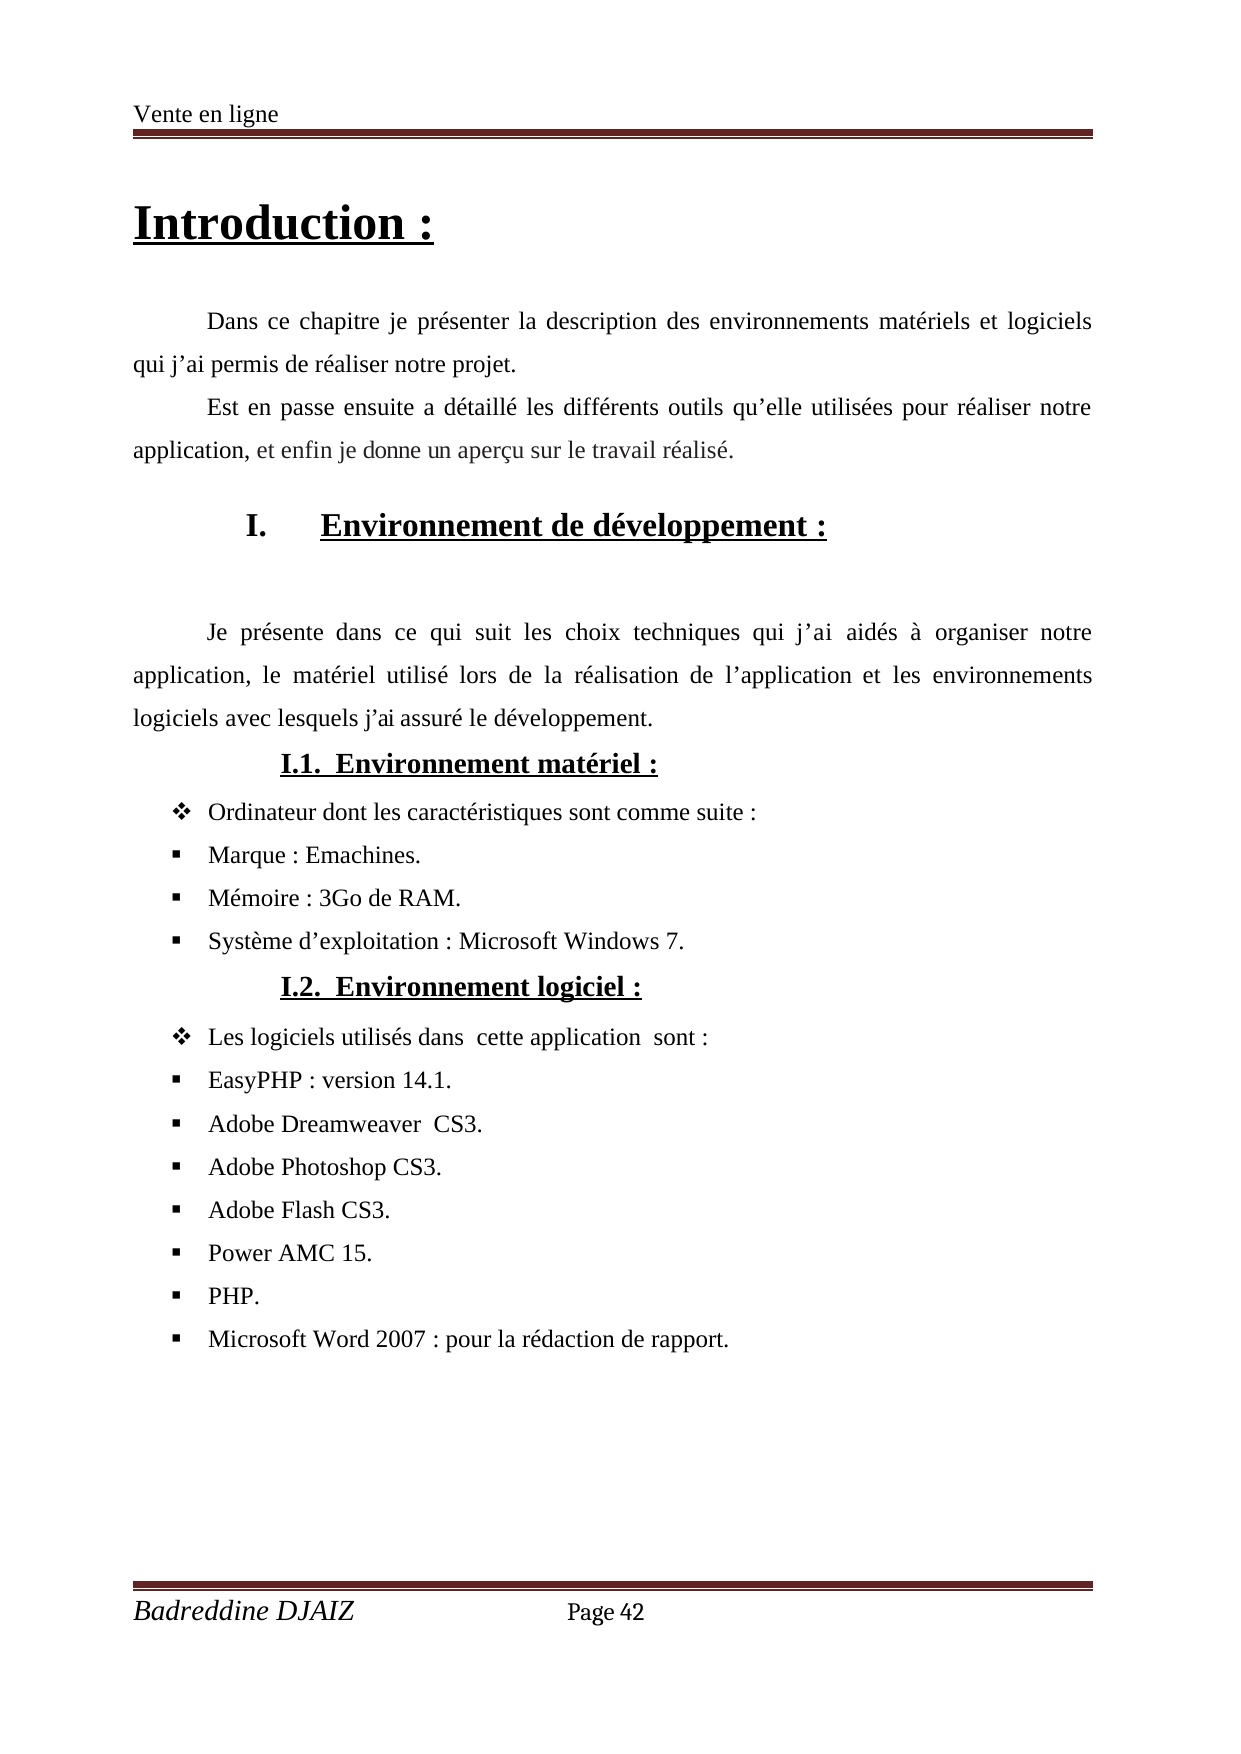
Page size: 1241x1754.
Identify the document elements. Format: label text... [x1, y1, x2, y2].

list Adobe Photoshop CS3. [170, 1152, 1093, 1181]
subtitle I.2. Environnement logiciel : [207, 969, 1093, 1003]
list Power AMC 15. [170, 1238, 1093, 1267]
list Mémoire : 3Go de RAM. [170, 883, 1093, 912]
text Est en passe ensuite a détaillé les différents outils qu’elle utilisées pour réaliser notre application, et enfin je donne un aperçu sur le travail réalisé. [133, 392, 1093, 464]
list Microsoft Word 2007 : pour la rédaction de rapport. [170, 1324, 1093, 1353]
list Les logiciels utilisés dans cette application sont : [170, 1022, 1093, 1051]
list Ordinateur dont les caractéristiques sont comme suite : [170, 797, 1093, 825]
list PHP. [170, 1281, 1093, 1310]
list Marque : Emachines. [170, 840, 1093, 868]
list Environnement de développement : [245, 505, 1093, 544]
list EasyPHP : version 14.1. [170, 1066, 1093, 1094]
list Adobe Flash CS3. [170, 1195, 1093, 1224]
text Je présente dans ce qui suit les choix techniques qui j’ai aidés à organiser notre application, le matériel utilisé lors de la réalisation de l’application et les environnements logiciels avec lesquels j’ai assuré le développement. [133, 617, 1093, 732]
text Introduction : [133, 193, 1093, 250]
list Système d’exploitation : Microsoft Windows 7. [170, 926, 1093, 955]
text Dans ce chapitre je présenter la description des environnements matériels et logiciels qui j’ai permis de réaliser notre projet. [133, 306, 1093, 378]
subtitle I.1. Environnement matériel : [207, 746, 1093, 780]
list Adobe Dreamweaver CS3. [170, 1109, 1093, 1137]
